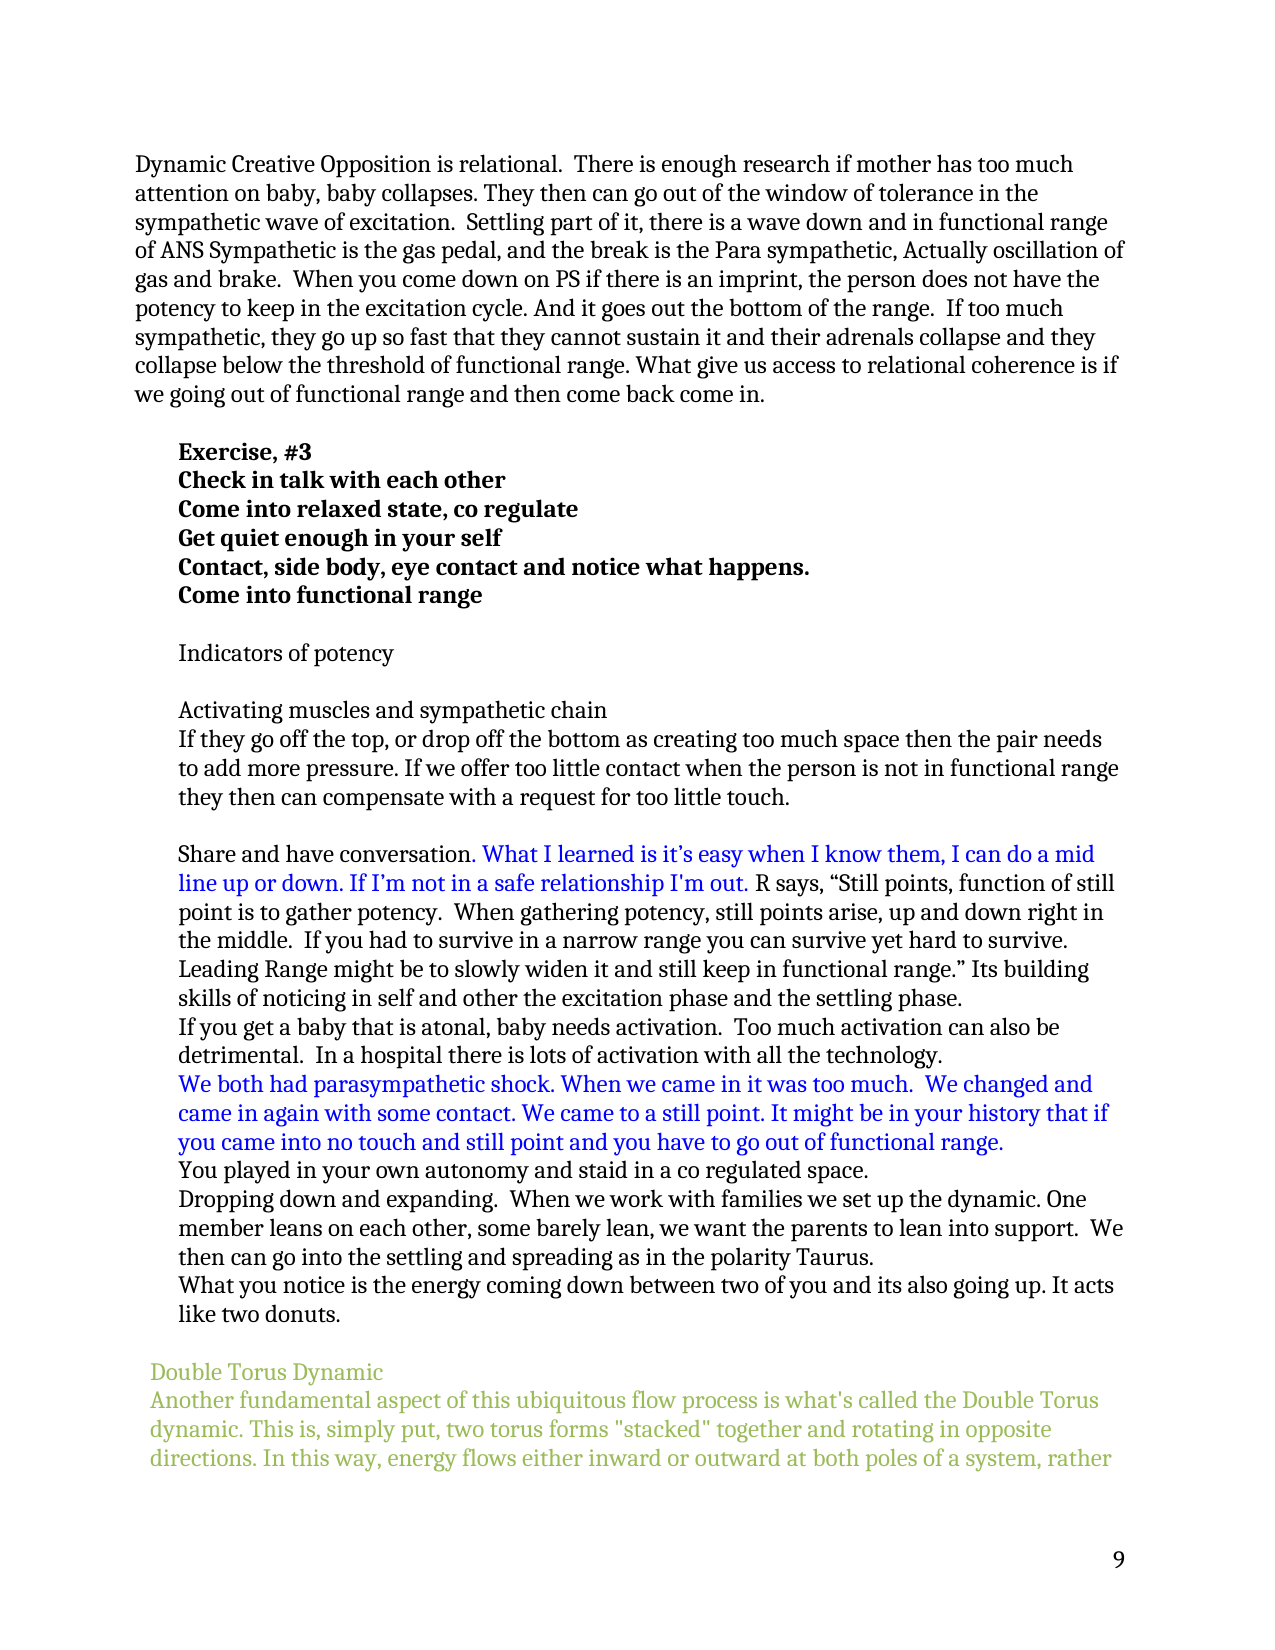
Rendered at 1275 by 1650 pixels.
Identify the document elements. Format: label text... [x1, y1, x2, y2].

text You played in your own autonomy and staid in a co regulated space. [178, 1156, 1125, 1185]
text Share and have conversation. What I learned is it’s easy when I know them, I can do a mid line up or down. If I’m not in a safe relationship I'm out. R says, “Still points, function of still point is to gather potency. When gathering potency, still points arise, up and down right in the middle. If you had to survive in a narrow range you can survive yet hard to survive. Leading Range might be to slowly widen it and still keep in functional range.” Its building skills of noticing in self and other the excitation phase and the settling phase. [178, 840, 1125, 1012]
text Dropping down and expanding. When we work with families we set up the dynamic. One member leans on each other, some barely lean, we want the parents to lean into support. We then can go into the settling and spreading as in the polarity Taurus. [178, 1185, 1125, 1271]
text Get quiet enough in your self [178, 524, 1125, 552]
text Dynamic Creative Opposition is relational. There is enough research if mother has too much attention on baby, baby collapses. They then can go out of the window of tolerance in the sympathetic wave of excitation. Settling part of it, there is a wave down and in functional range of ANS Sympathetic is the gas pedal, and the break is the Para sympathetic, Actually oscillation of gas and brake. When you come down on PS if there is an imprint, the person does not have the potency to keep in the excitation cycle. And it goes out the bottom of the range. If too much sympathetic, they go up so fast that they cannot sustain it and their adrenals collapse and they collapse below the threshold of functional range. What give us access to relational coherence is if we going out of functional range and then come back come in. [135, 150, 1125, 409]
text What you notice is the energy coming down between two of you and its also going up. It acts like two donuts. [178, 1271, 1125, 1329]
text Indicators of potency [178, 639, 1125, 667]
text We both had parasympathetic shock. When we came in it was too much. We changed and came in again with some contact. We came to a still point. It might be in your history that if you came into no touch and still point and you have to go out of functional range. [178, 1070, 1125, 1156]
text Contact, side body, eye contact and notice what happens. [178, 552, 1125, 581]
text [150, 1386, 1125, 1472]
text Double Torus Dynamic [150, 1357, 1125, 1386]
text Check in talk with each other [178, 466, 1125, 495]
text If you get a baby that is atonal, baby needs activation. Too much activation can also be detrimental. In a hospital there is lots of activation with all the technology. [178, 1012, 1125, 1070]
text Exercise, #3 [178, 437, 1125, 466]
text Activating muscles and sympathetic chain [178, 696, 1125, 725]
text Come into functional range [178, 581, 1125, 610]
text Come into relaxed state, co regulate [178, 495, 1125, 524]
text If they go off the top, or drop off the bottom as creating too much space then the pair needs to add more pressure. If we offer too little contact when the person is not in functional range they then can compensate with a request for too little touch. [178, 725, 1125, 811]
